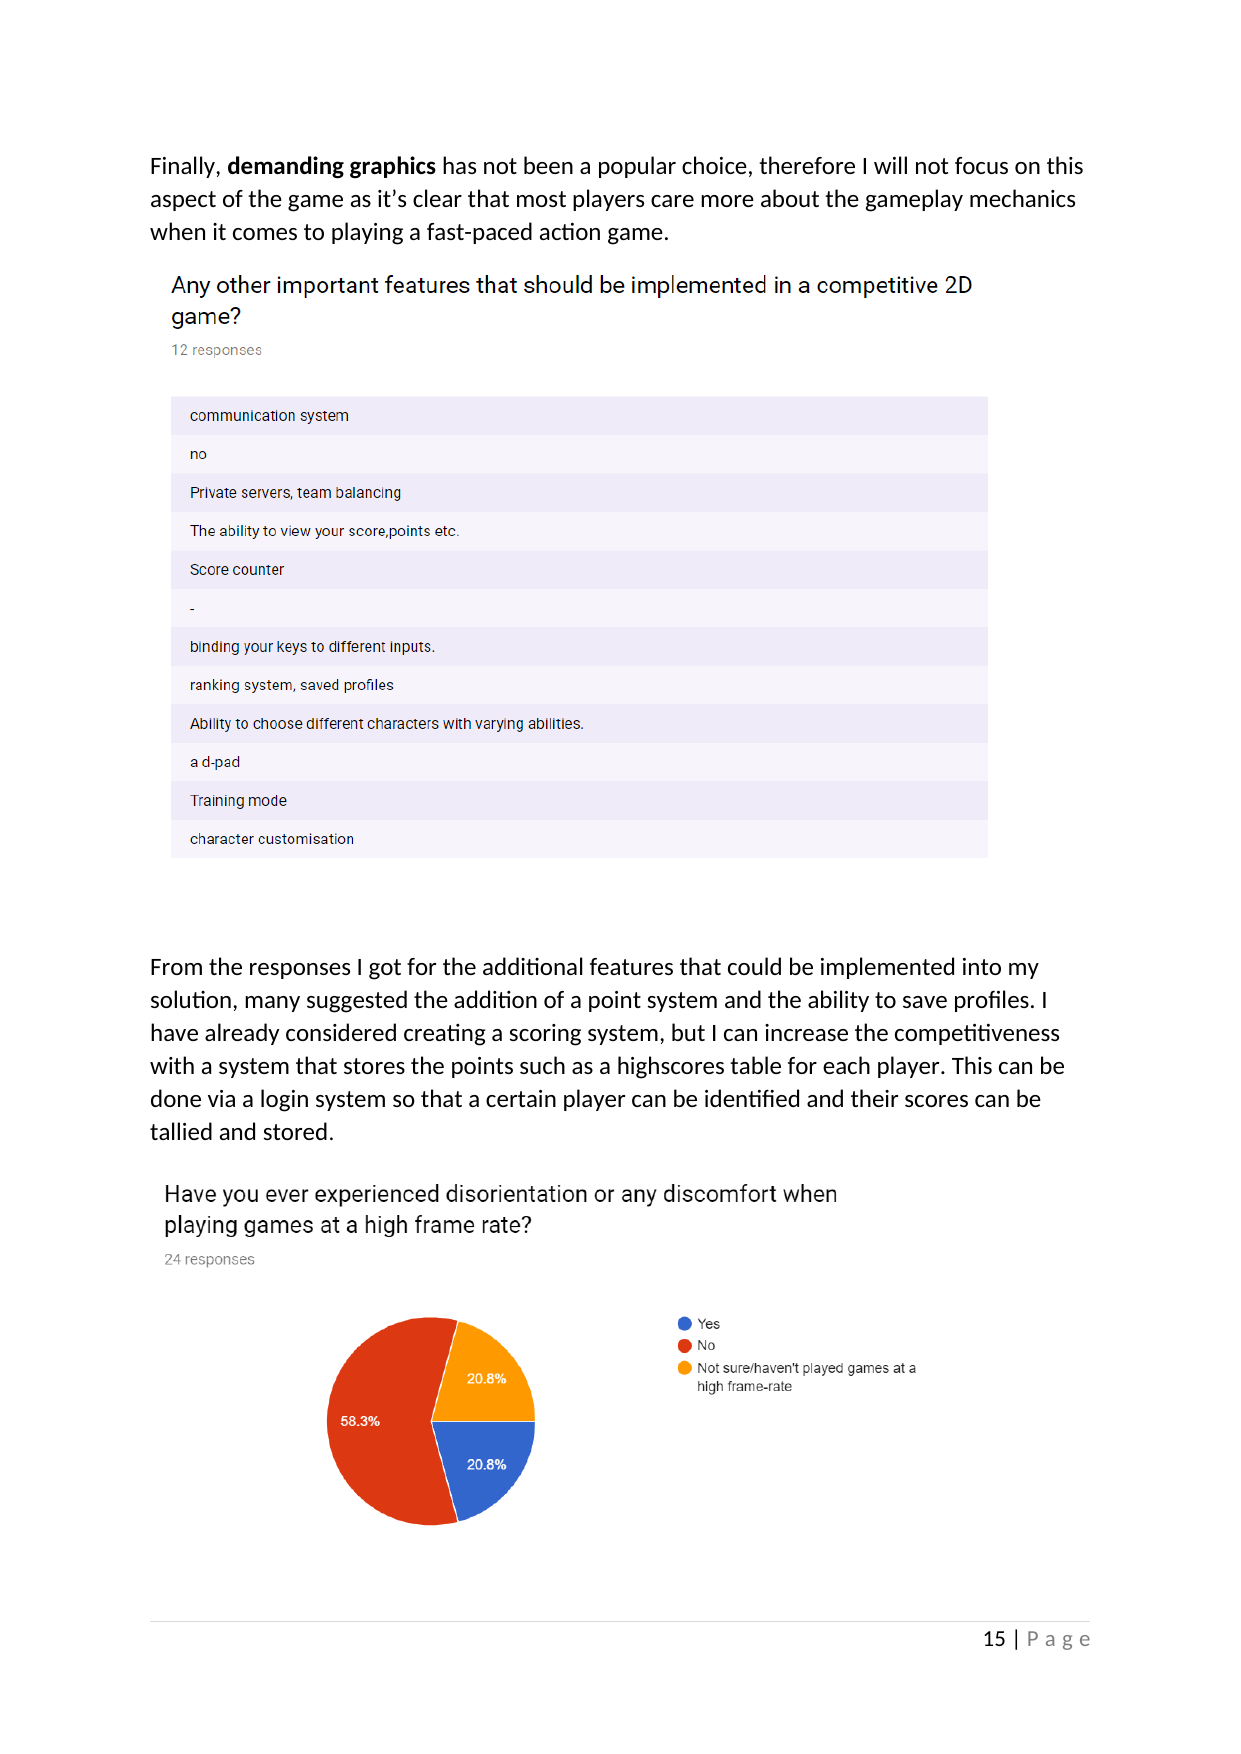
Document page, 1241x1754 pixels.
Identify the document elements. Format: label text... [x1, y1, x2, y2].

picture [150, 1148, 938, 1554]
text From the responses I got for the additional features that could be implemented into my solution, many suggested the addition of a point system and the ability to save profiles. I have already considered creating a scoring system, but I can increase the competitiveness with a system that stores the points such as a highscores table for each player. This can be done via a login system so that a certain player can be identified and their scores can be tallied and stored. [150, 951, 1090, 1147]
picture [150, 254, 1007, 884]
text Finally, demanding graphics has not been a popular choice, therefore I will not focus on this aspect of the game as it’s clear that most players care more about the gameplay mechanics when it comes to playing a fast-paced action game. [150, 150, 1090, 246]
